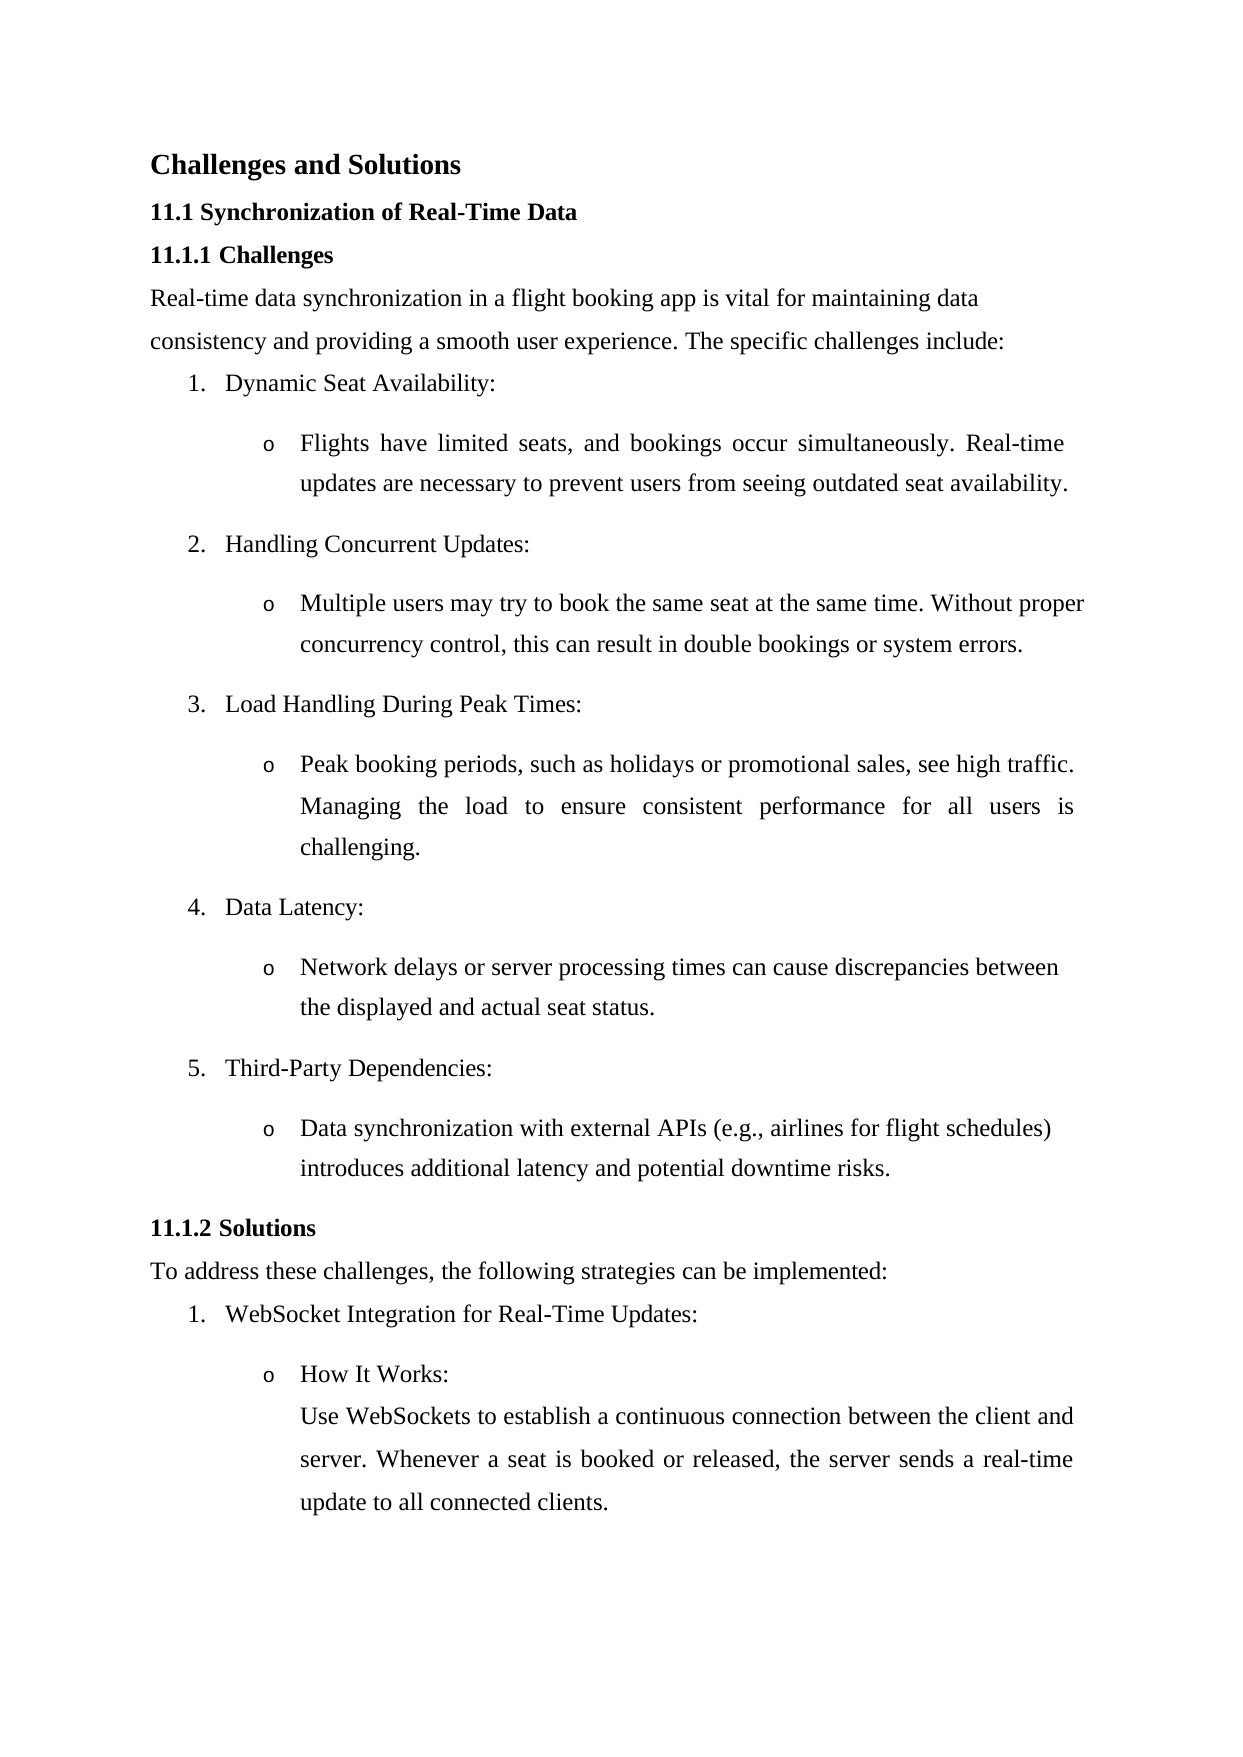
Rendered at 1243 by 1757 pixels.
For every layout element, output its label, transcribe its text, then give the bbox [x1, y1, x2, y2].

text Use WebSockets to establish a continuous connection between the client and server. Whenever a seat is booked or released, the server sends a real-time update to all connected clients. [300, 1401, 1074, 1516]
list Challenges [150, 240, 1186, 269]
list How It Works: [262, 1359, 1186, 1389]
list Network delays or server processing times can cause discrepancies between the displayed and actual seat status. [262, 952, 1061, 1021]
list Third-Party Dependencies: [187, 1053, 1186, 1082]
list Flights have limited seats, and bookings occur simultaneously. Real-time updates are necessary to prevent users from seeing outdated seat availability. [262, 428, 1069, 497]
subtitle Challenges and Solutions [150, 147, 1186, 181]
list Synchronization of Real-Time Data [150, 197, 1186, 226]
list Multiple users may try to book the same seat at the same time. Without proper concurrency control, this can result in double bookings or system errors. [262, 588, 1085, 658]
text To address these challenges, the following strategies can be implemented: [150, 1256, 1186, 1285]
list Peak booking periods, such as holidays or promotional sales, see high traffic. Managing the load to ensure consistent performance for all users is challenging. [262, 749, 1075, 861]
list Handling Concurrent Updates: [187, 529, 1186, 558]
list Dynamic Seat Availability: [187, 368, 1186, 397]
list Data Latency: [187, 892, 1186, 921]
list Solutions [150, 1213, 1186, 1242]
text Real-time data synchronization in a flight booking app is vital for maintaining data consistency and providing a smooth user experience. The specific challenges include: [150, 283, 1016, 354]
list WebSocket Integration for Real-Time Updates: [187, 1299, 1186, 1328]
list Load Handling During Peak Times: [187, 689, 1186, 718]
list Data synchronization with external APIs (e.g., airlines for flight schedules) introduces additional latency and potential downtime risks. [262, 1113, 1052, 1181]
